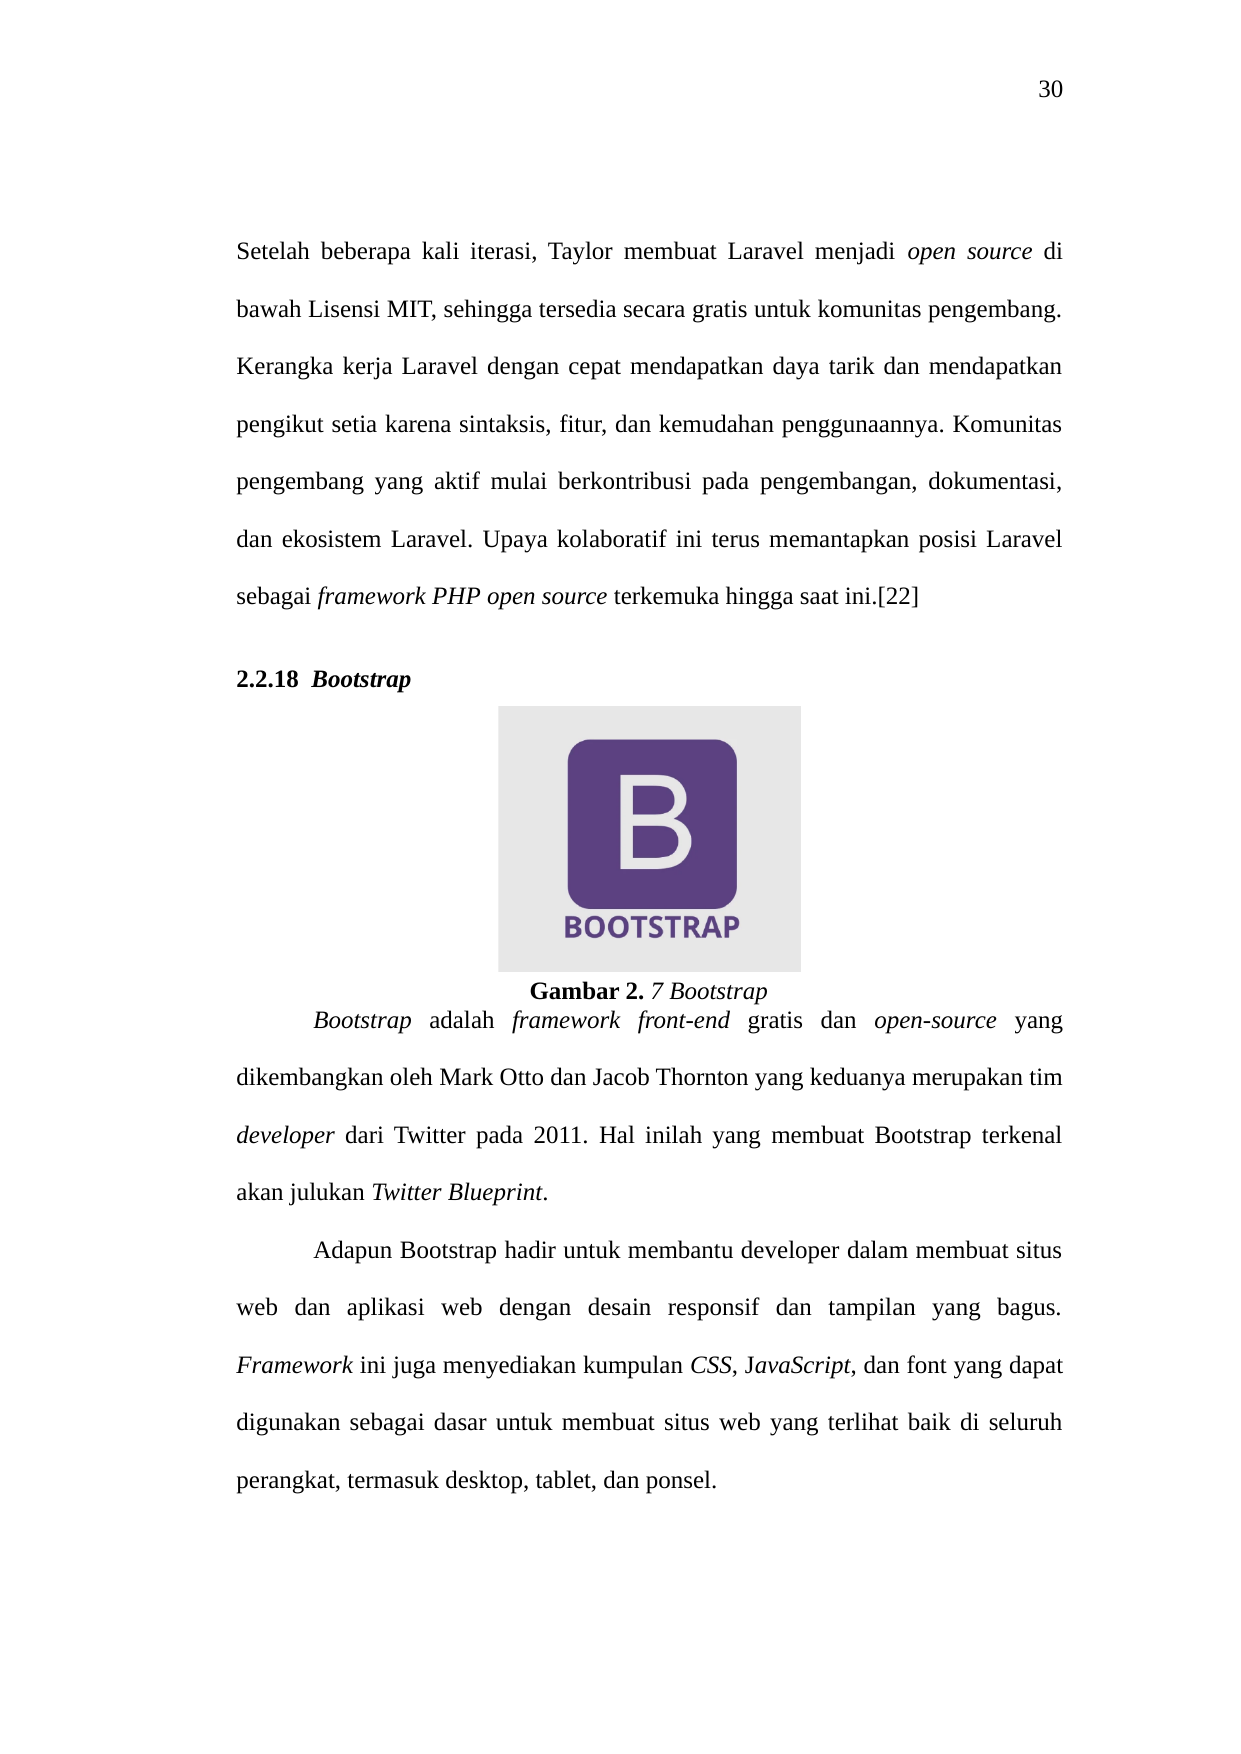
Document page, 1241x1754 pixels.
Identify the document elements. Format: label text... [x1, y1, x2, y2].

picture [498, 706, 801, 972]
text Gambar 2. 7 Bootstrap [236, 976, 1063, 1005]
text Bootstrap [236, 664, 1063, 692]
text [236, 236, 1063, 610]
text Adapun Bootstrap hadir untuk membantu developer dalam membuat situs web dan aplikasi web dengan desain responsif dan tampilan yang bagus. Framework ini juga menyediakan kumpulan CSS, JavaScript, dan font yang dapat digunakan sebagai dasar untuk membuat situs web yang terlihat baik di seluruh perangkat, termasuk desktop, tablet, dan ponsel. [236, 1235, 1063, 1493]
text Bootstrap adalah framework front-end gratis dan open-source yang dikembangkan oleh Mark Otto dan Jacob Thornton yang keduanya merupakan tim developer dari Twitter pada 2011. Hal inilah yang membuat Bootstrap terkenal akan julukan Twitter Blueprint. [236, 1005, 1063, 1206]
